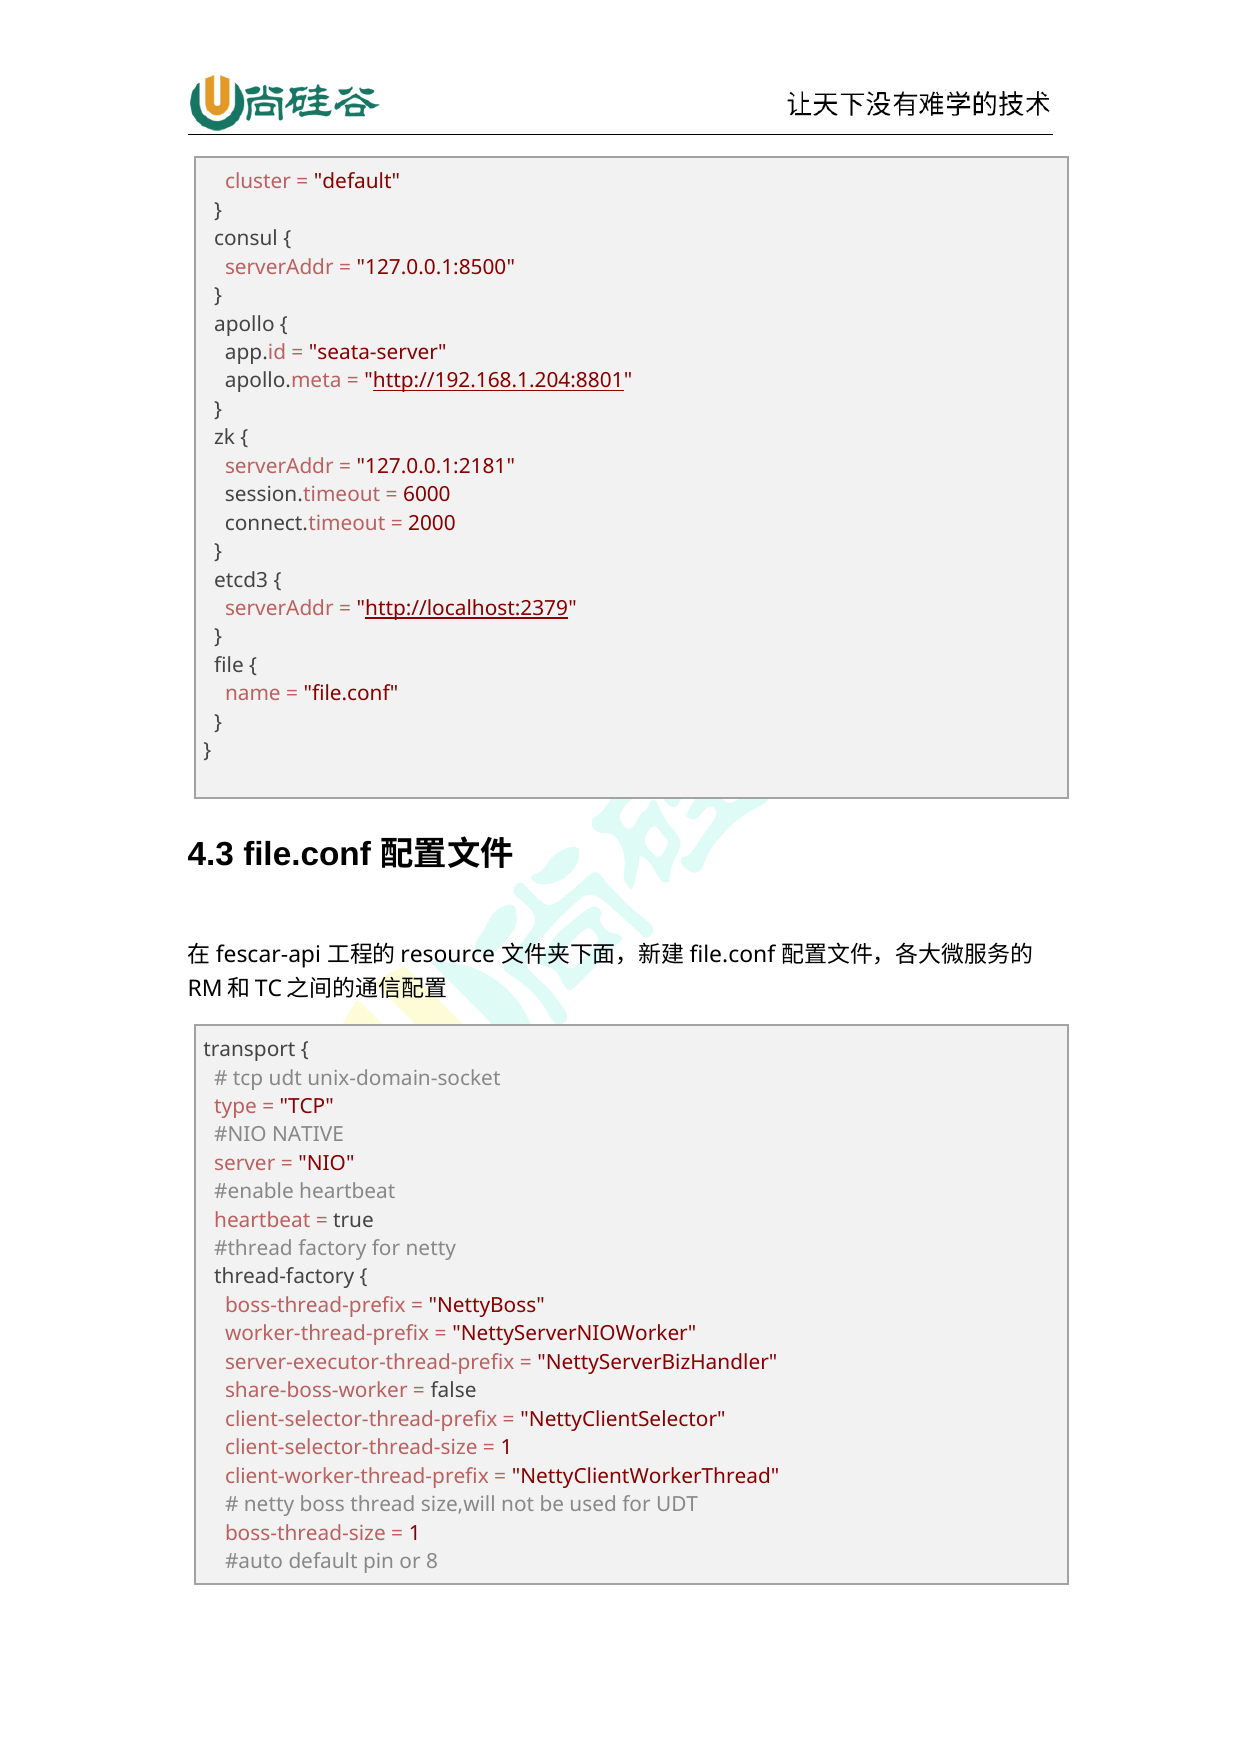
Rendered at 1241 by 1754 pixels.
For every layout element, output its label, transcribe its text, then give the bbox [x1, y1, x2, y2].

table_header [196, 158, 1067, 797]
picture [187, 73, 1053, 132]
subtitle 4.3 file.conf 配置文件 [187, 826, 1053, 874]
text 在 fescar-api 工程的resource 文件夹下面，新建 file.conf 配置文件，各大微服务的RM和TC之间的通信配置 [187, 936, 1053, 1003]
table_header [196, 1026, 1067, 1583]
